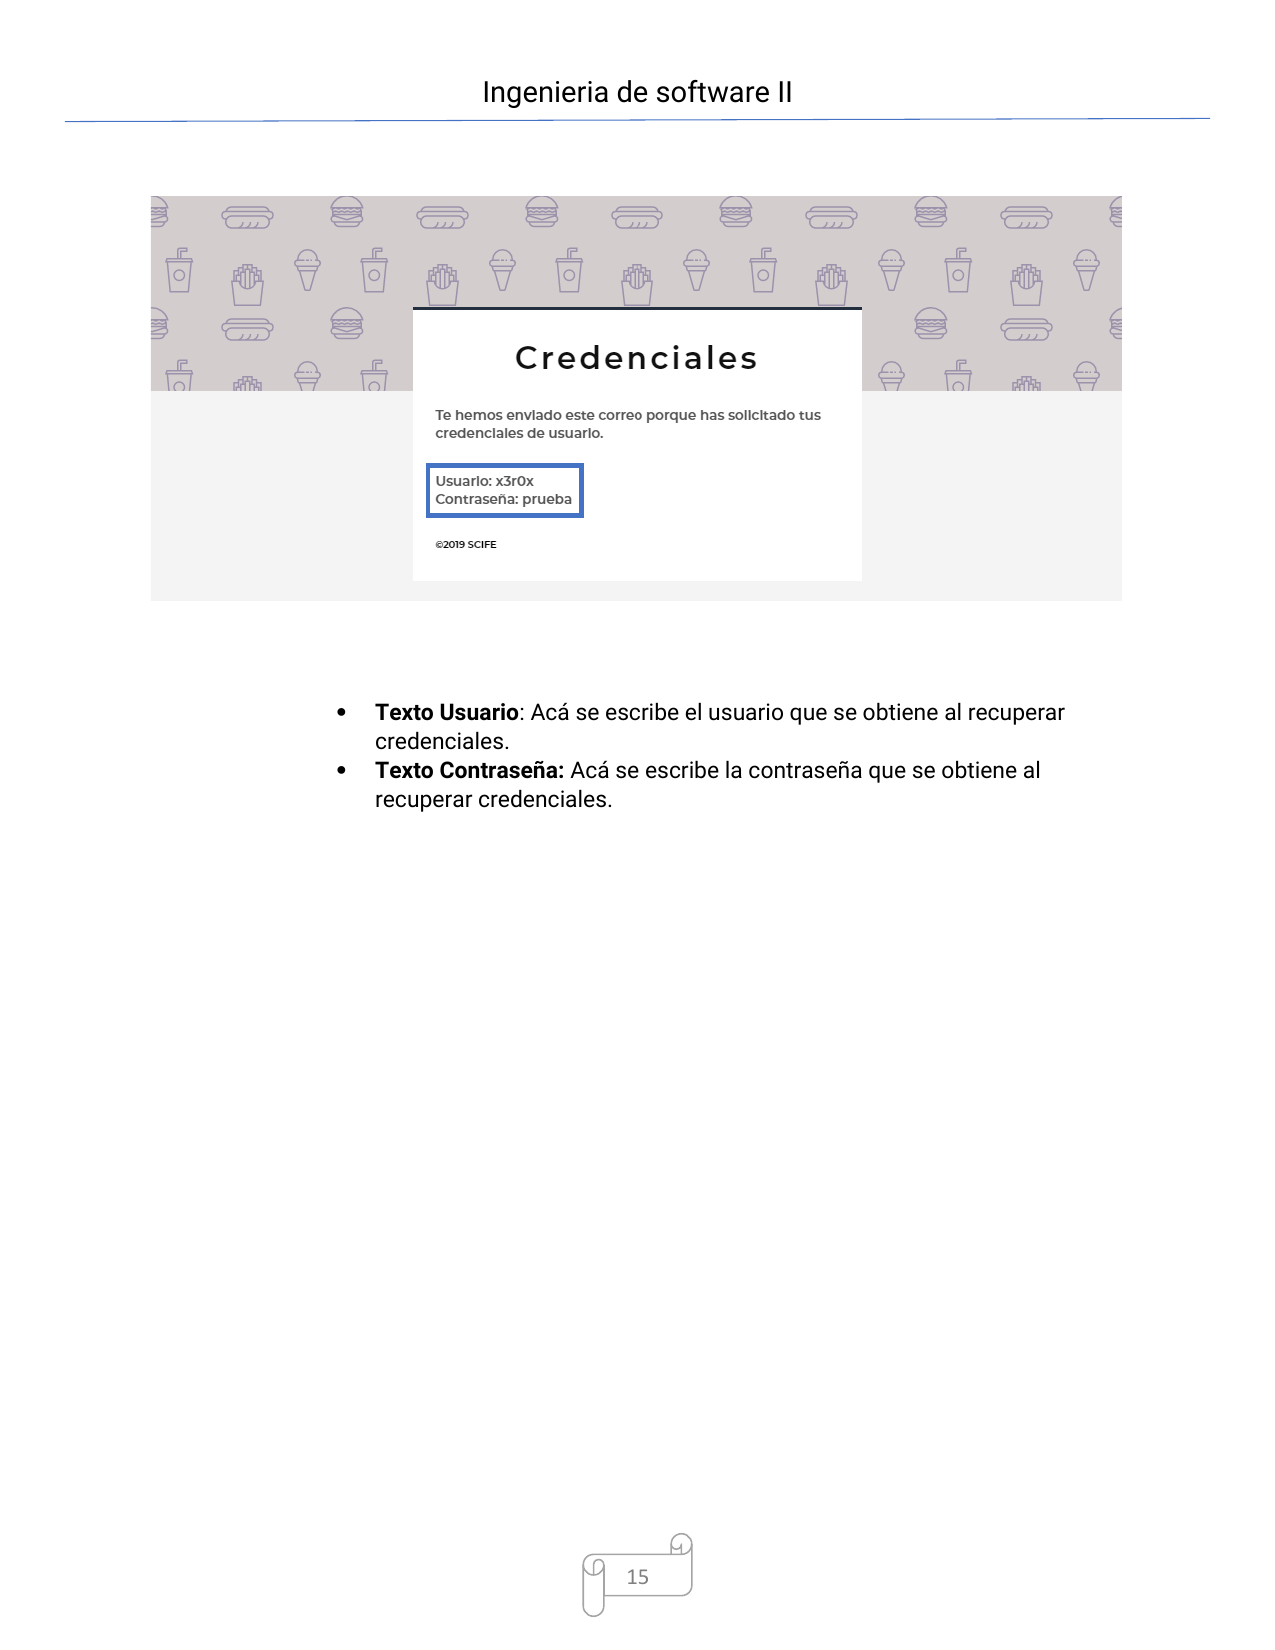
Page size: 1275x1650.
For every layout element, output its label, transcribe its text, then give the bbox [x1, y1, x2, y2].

list Texto Usuario: Acá se escribe el usuario que se obtiene al recuperar credenciales. [337, 699, 1125, 755]
list Texto Contraseña: Acá se escribe la contraseña que se obtiene al recuperar credenciales. [337, 757, 1125, 813]
picture [150, 196, 1122, 600]
